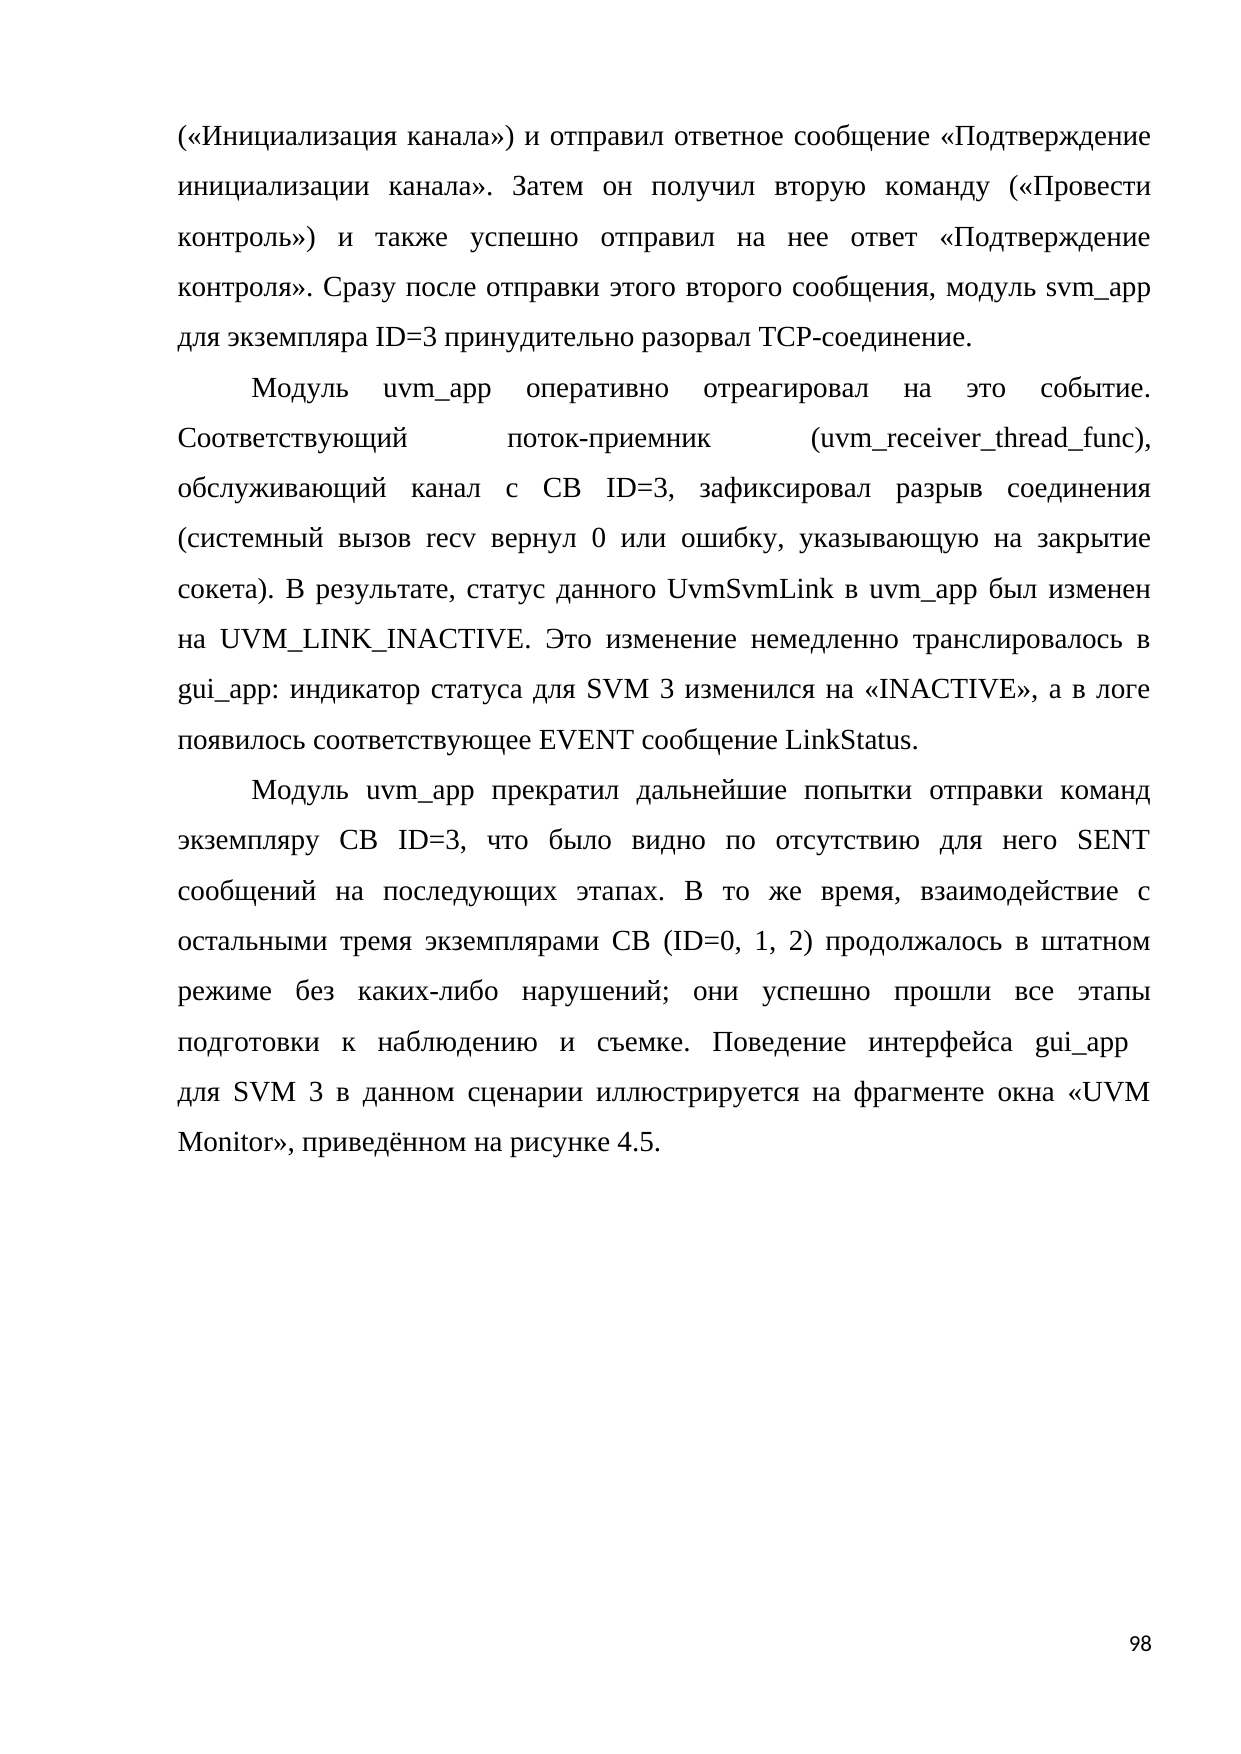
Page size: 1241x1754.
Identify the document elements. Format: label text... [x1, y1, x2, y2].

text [177, 118, 1152, 353]
text Модуль uvm_app оперативно отреагировал на это событие. Соответствующий поток-приемник (uvm_receiver_thread_func), обслуживающий канал с СВ ID=3, зафиксировал разрыв соединения (системный вызов recv вернул 0 или ошибку, указывающую на закрытие сокета). В результате, статус данного UvmSvmLink в uvm_app был изменен на UVM_LINK_INACTIVE. Это изменение немедленно транслировалось в gui_app: индикатор статуса для SVM 3 изменился на «INACTIVE», а в логе появилось соответствующее EVENT сообщение LinkStatus. [177, 370, 1152, 755]
text Модуль uvm_app прекратил дальнейшие попытки отправки команд экземпляру СВ ID=3, что было видно по отсутствию для него SENT сообщений на последующих этапах. В то же время, взаимодействие с остальными тремя экземплярами СВ (ID=0, 1, 2) продолжалось в штатном режиме без каких-либо нарушений; они успешно прошли все этапы подготовки к наблюдению и съемке. Поведение интерфейса gui_app для SVM 3 в данном сценарии иллюстрируется на фрагменте окна «UVM Monitor», приведённом на рисунке 4.5. [177, 772, 1152, 1158]
